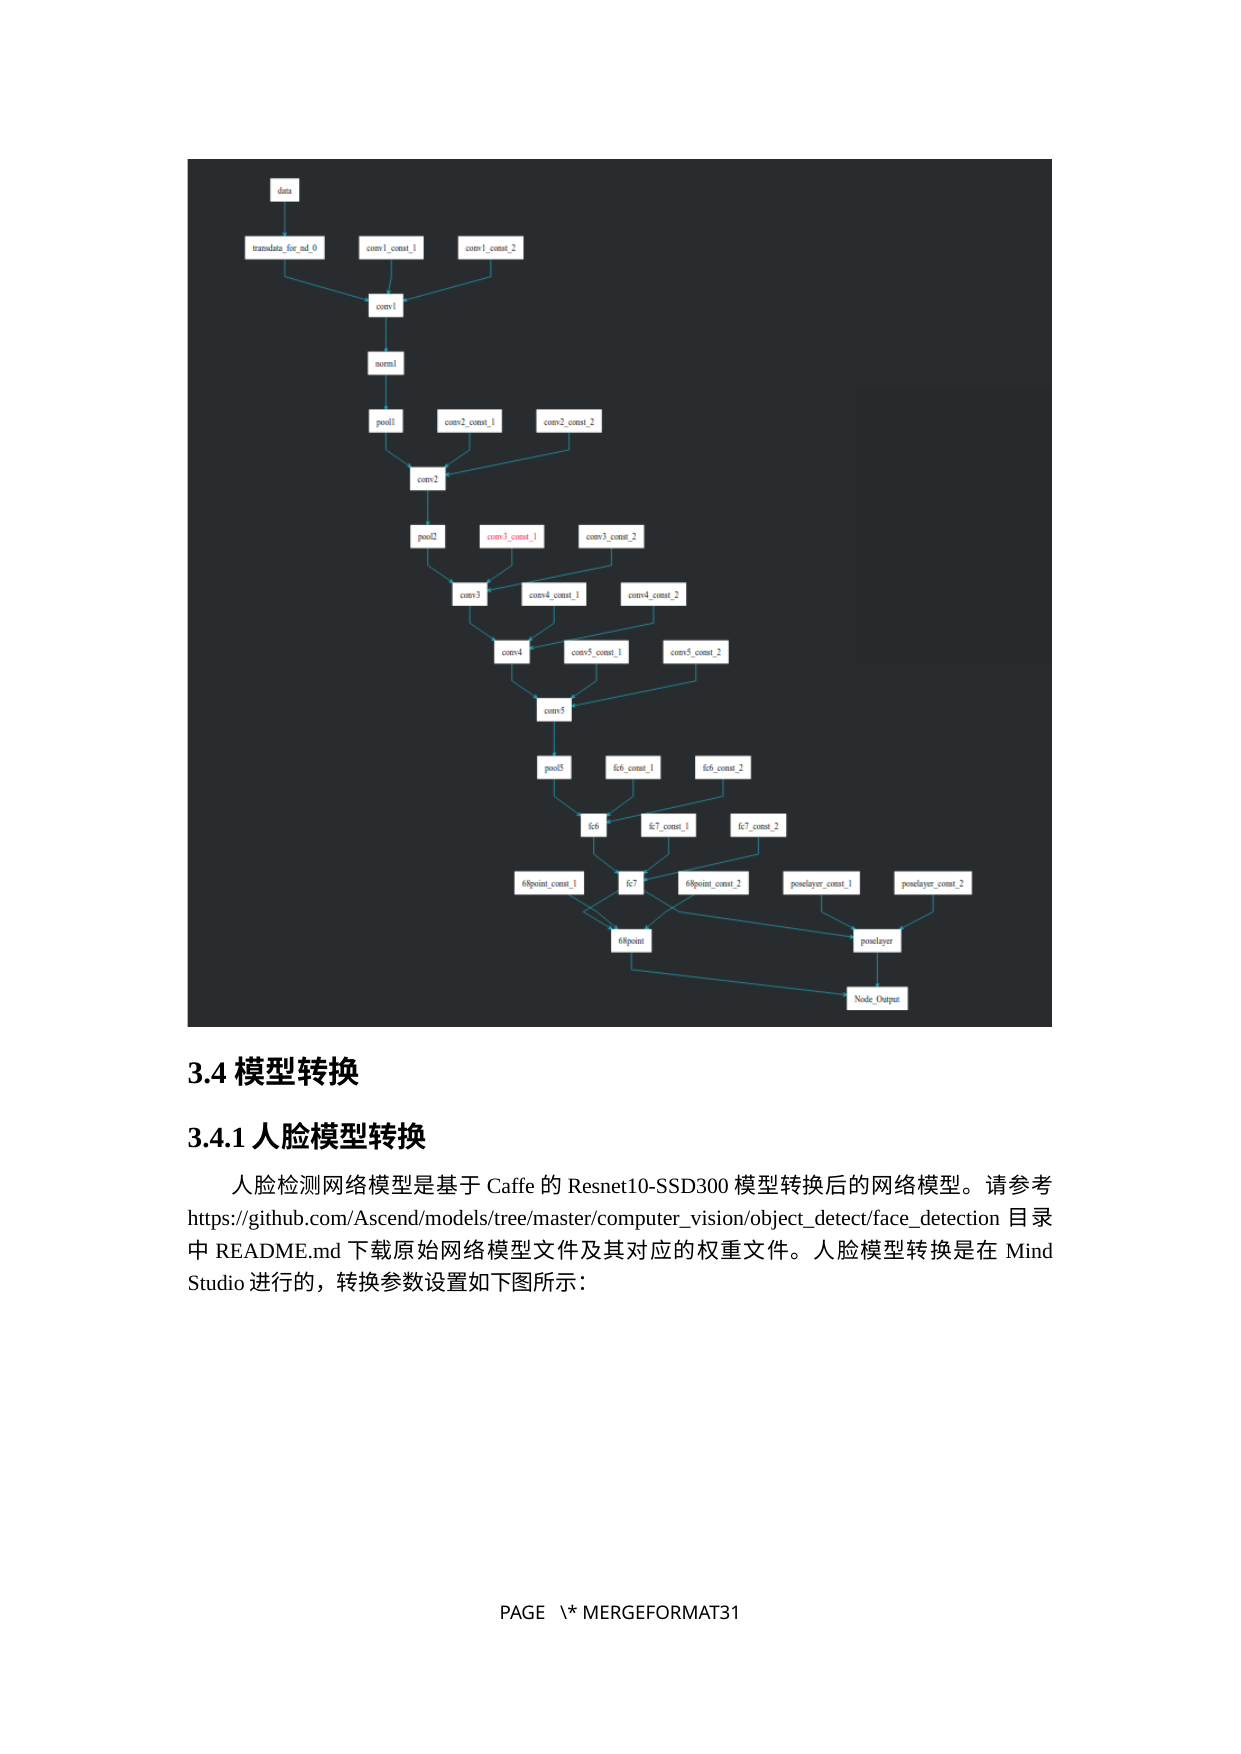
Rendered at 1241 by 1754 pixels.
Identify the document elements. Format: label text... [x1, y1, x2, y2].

picture [187, 159, 1052, 1027]
text 人脸检测网络模型是基于Caffe的Resnet10-SSD300模型转换后的网络模型。请参考https://github.com/Ascend/models/tree/master/computer_vision/object_detect/face_detection目录中README.md下载原始网络模型文件及其对应的权重文件。人脸模型转换是在Mind Studio进行的，转换参数设置如下图所示： [187, 1167, 1053, 1297]
